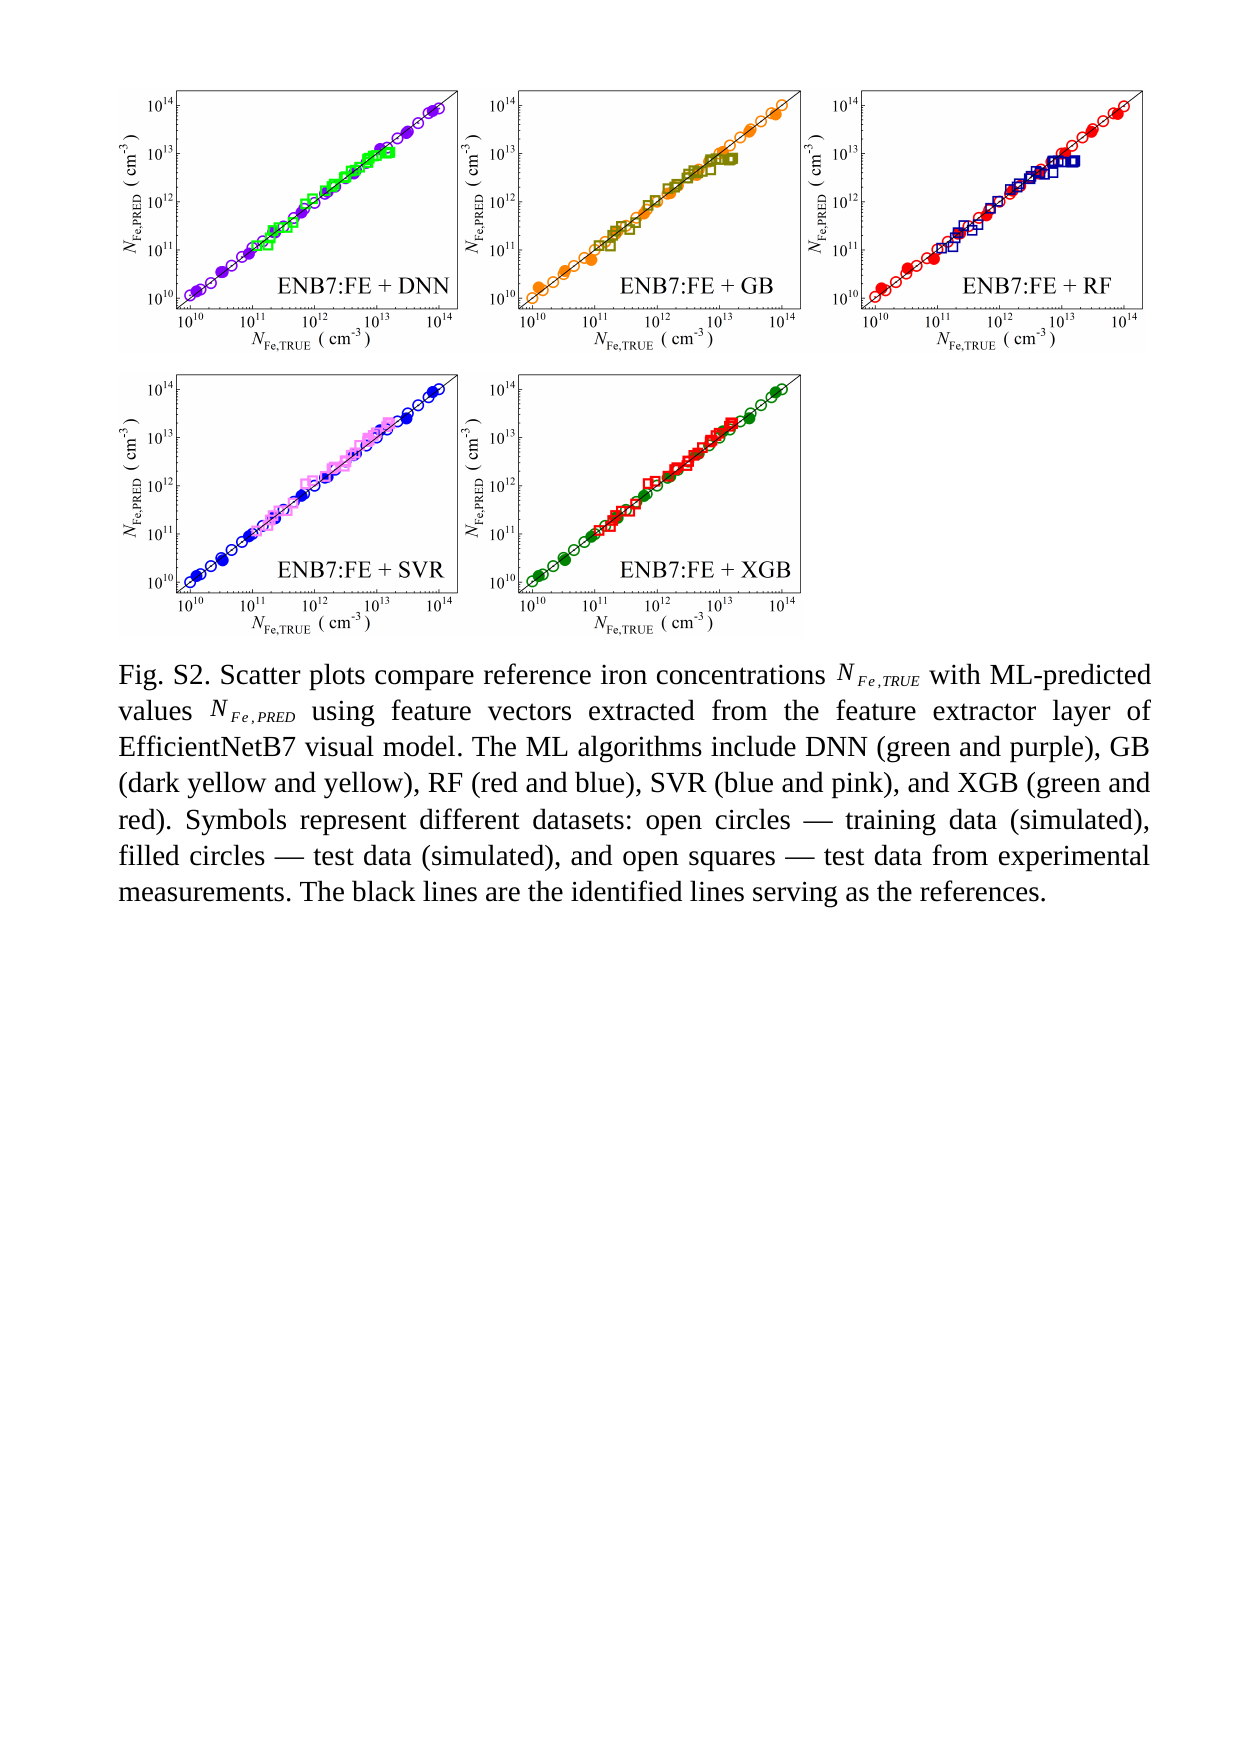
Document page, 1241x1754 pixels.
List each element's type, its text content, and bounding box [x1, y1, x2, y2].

picture [118, 372, 804, 638]
picture [118, 88, 1146, 354]
text Fig. S2. Scatter plots compare reference iron concentrations with ML-predicted values using feature vectors extracted from the feature extractor layer of EfficientNetB7 visual model. The ML algorithms include DNN (green and purple), GB (dark yellow and yellow), RF (red and blue), SVR (blue and pink), and XGB (green and red). Symbols represent different datasets: open circles — training data (simulated), filled circles — test data (simulated), and open squares — test data from experimental measurements. The black lines are the identified lines serving as the references. [118, 657, 1152, 908]
